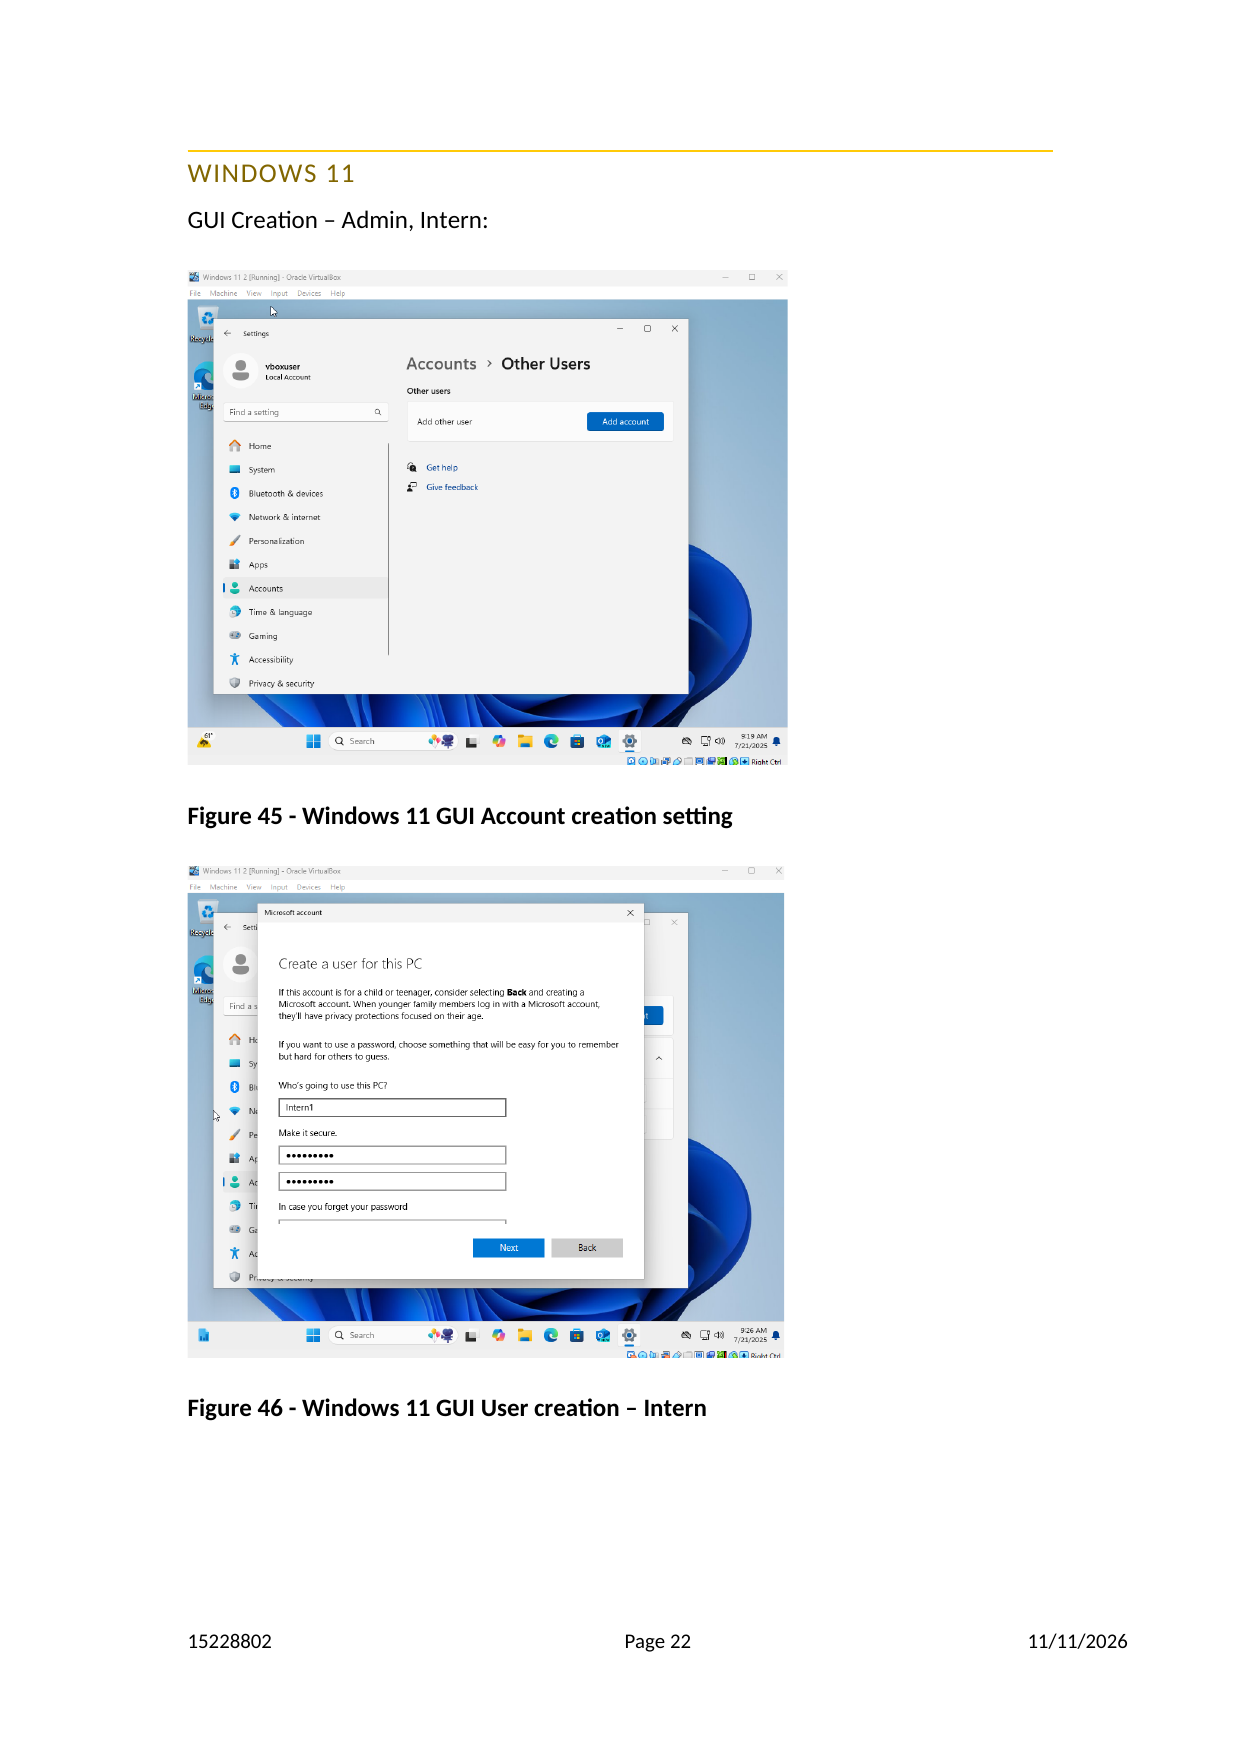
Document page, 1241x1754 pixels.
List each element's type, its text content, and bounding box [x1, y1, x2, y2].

text GUI Creation – Admin, Intern: [187, 204, 1053, 234]
subtitle Windows 11 [187, 151, 1053, 189]
text Figure 46 - Windows 11 GUI User creation – Intern [187, 1392, 1053, 1423]
text Figure 45 - Windows 11 GUI Account creation setting [187, 800, 1053, 830]
picture [187, 270, 788, 765]
picture [187, 866, 785, 1358]
